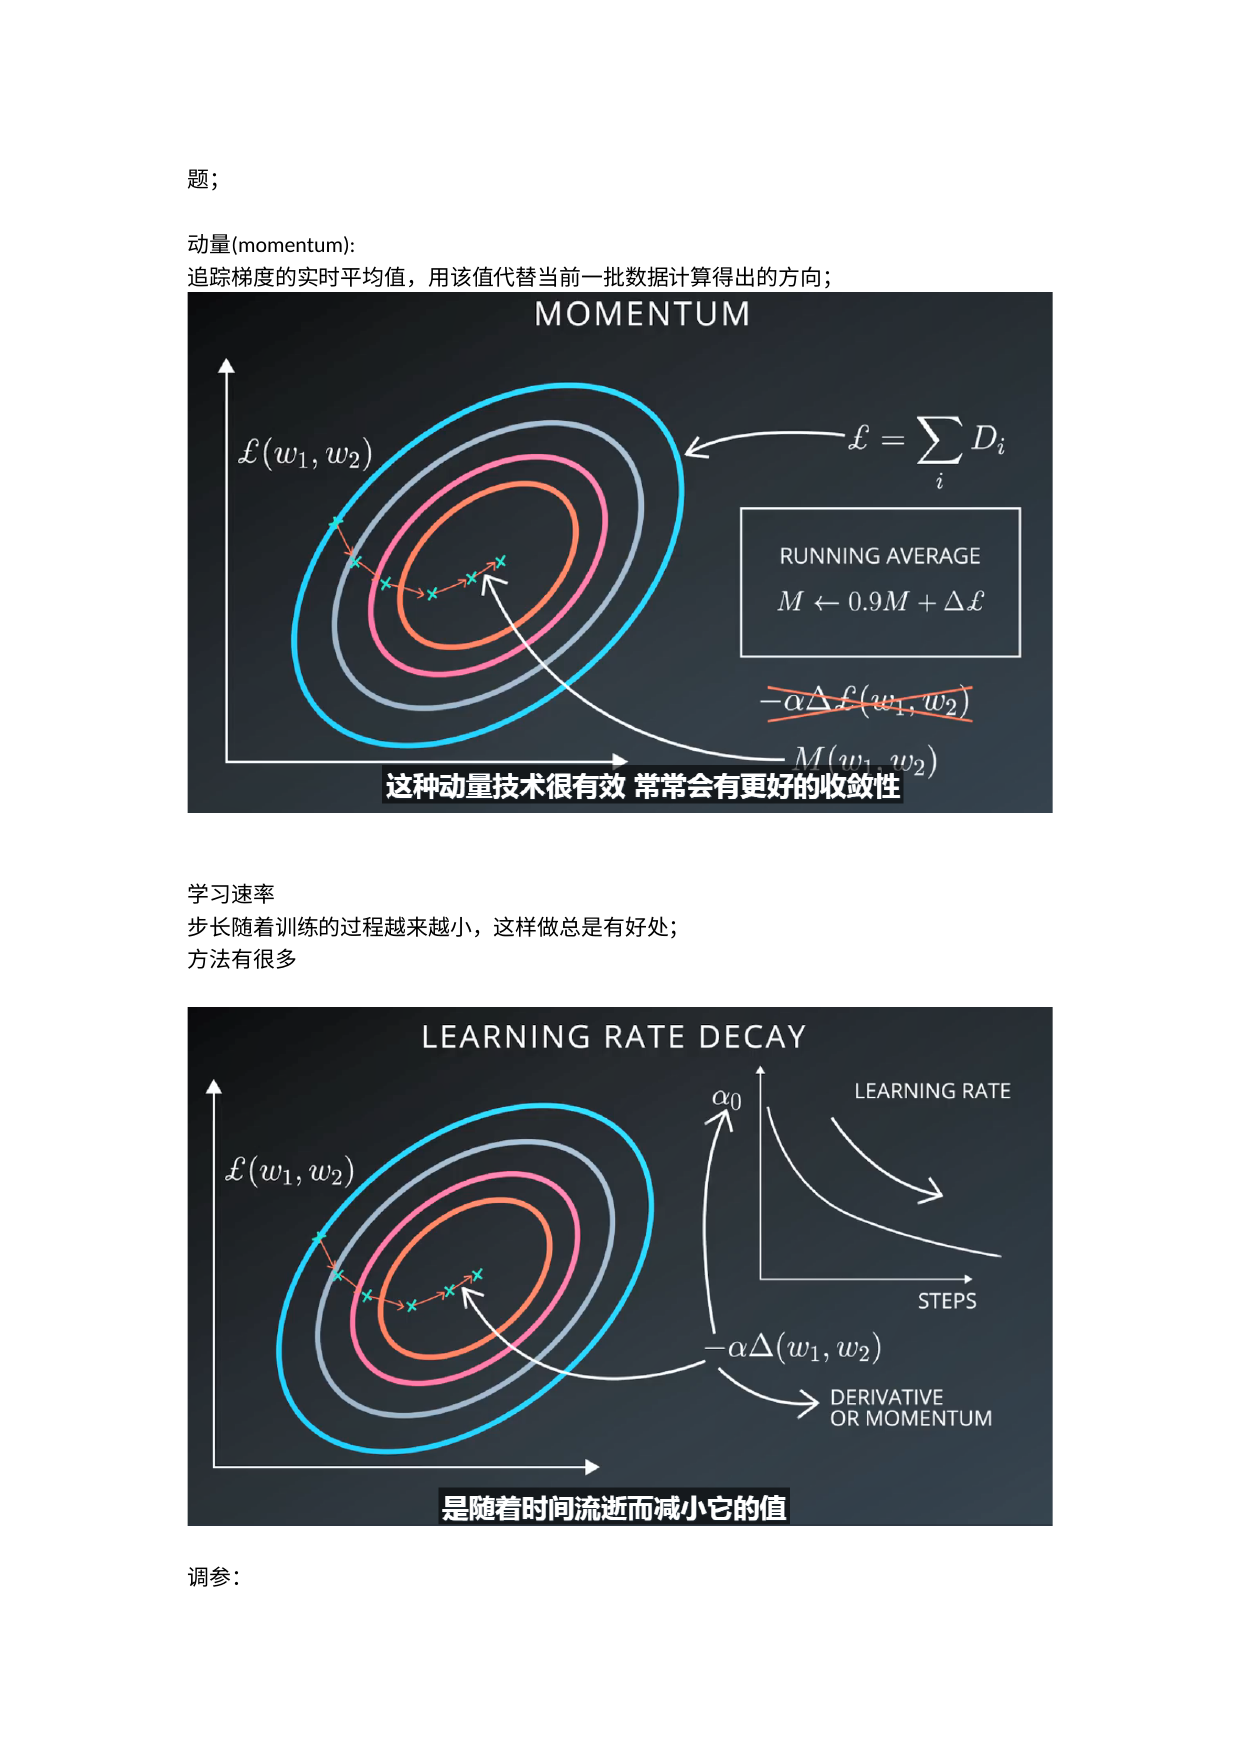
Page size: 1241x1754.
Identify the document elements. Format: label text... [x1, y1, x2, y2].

text 调参： [187, 1559, 1053, 1592]
picture [187, 1007, 1053, 1526]
text 方法有很多 [187, 942, 1053, 974]
text 动量(momentum): [187, 227, 1053, 259]
text 学习速率 [187, 877, 1053, 909]
text 追踪梯度的实时平均值，用该值代替当前一批数据计算得出的方向； [187, 259, 1053, 292]
picture [187, 292, 1053, 813]
text 步长随着训练的过程越来越小，这样做总是有好处； [187, 909, 1053, 942]
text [187, 162, 1053, 194]
